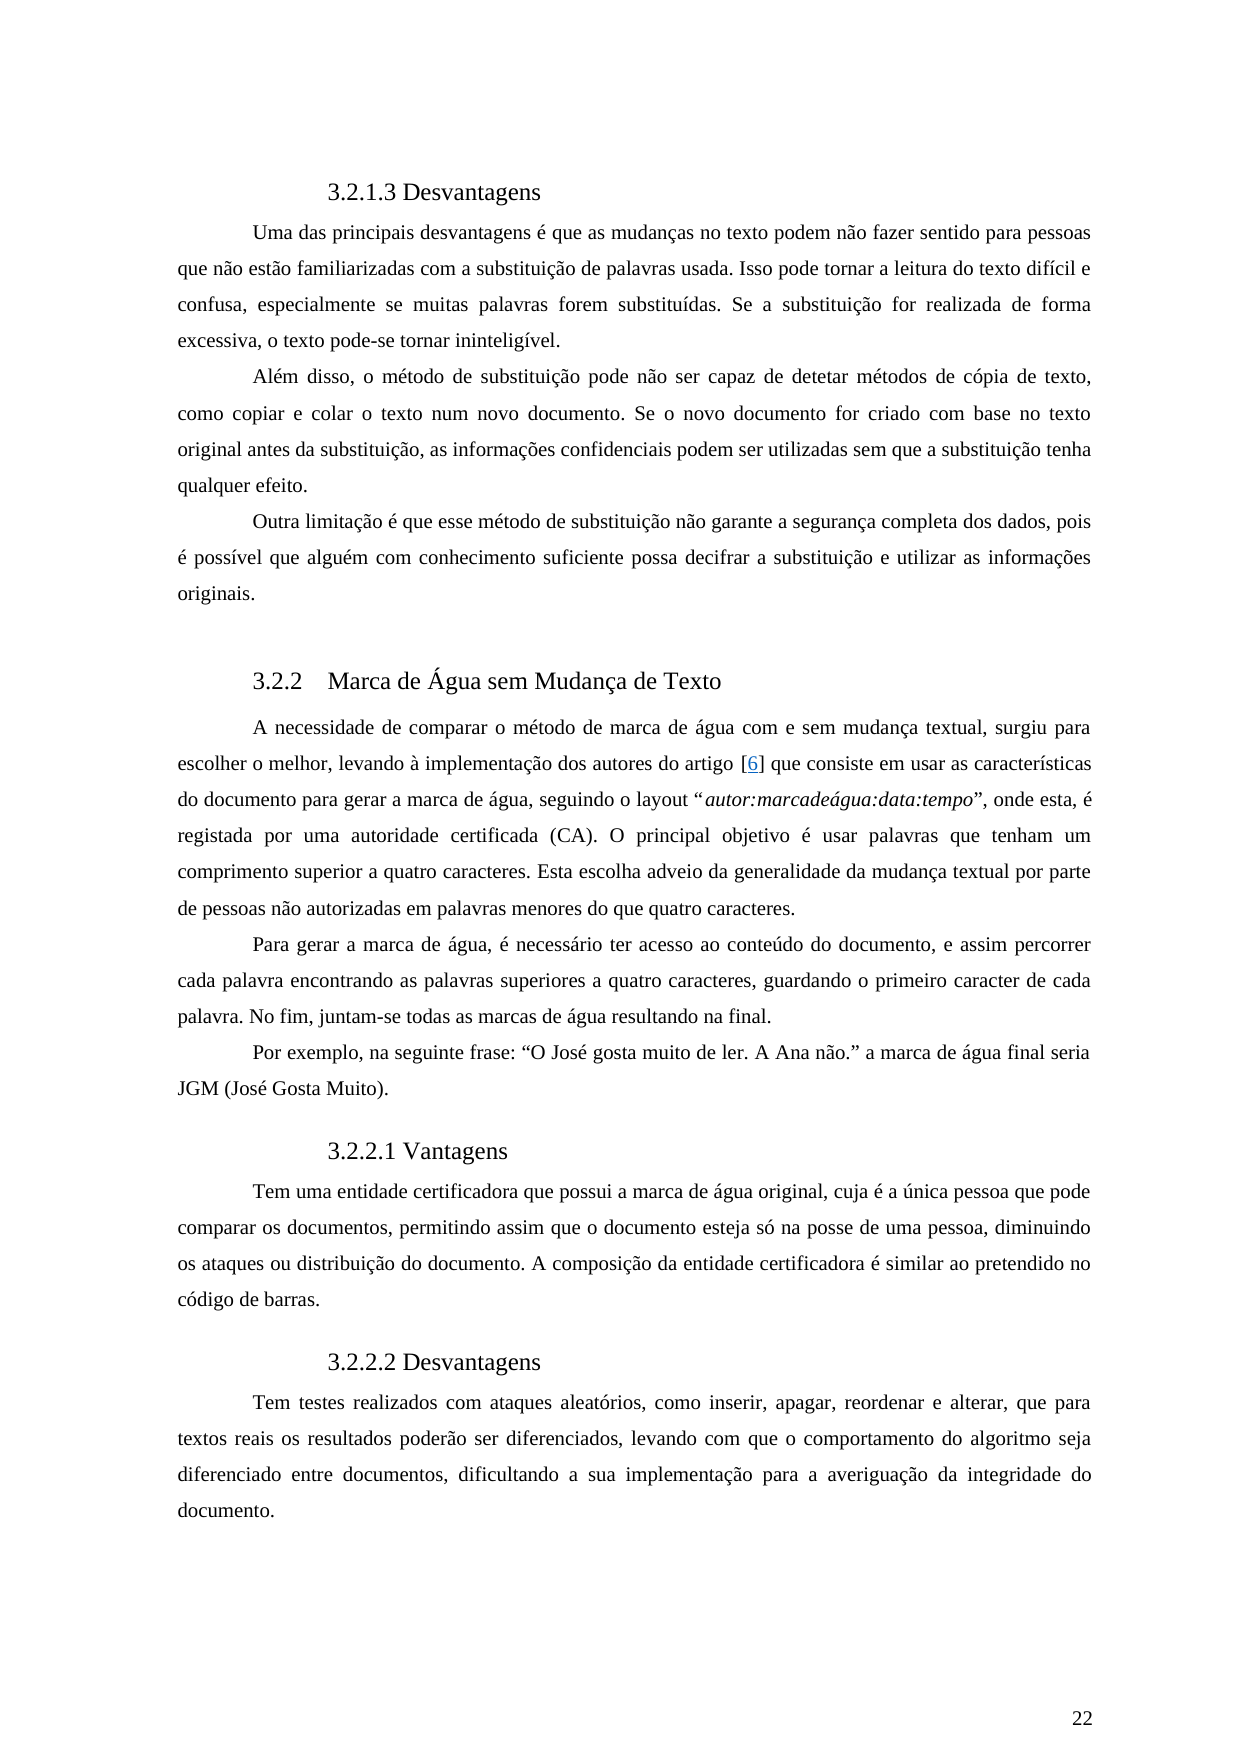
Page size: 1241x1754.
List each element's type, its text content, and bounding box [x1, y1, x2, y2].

text Além disso, o método de substituição pode não ser capaz de detetar métodos de cópia de texto, como copiar e colar o texto num novo documento. Se o novo documento for criado com base no texto original antes da substituição, as informações confidenciais podem ser utilizadas sem que a substituição tenha qualquer efeito. [177, 364, 1092, 497]
text Tem testes realizados com ataques aleatórios, como inserir, apagar, reordenar e alterar, que para textos reais os resultados poderão ser diferenciados, levando com que o comportamento do algoritmo seja diferenciado entre documentos, dificultando a sua implementação para a averiguação da integridade do documento. [177, 1390, 1092, 1522]
text Uma das principais desvantagens é que as mudanças no texto podem não fazer sentido para pessoas que não estão familiarizadas com a substituição de palavras usada. Isso pode tornar a leitura do texto difícil e confusa, especialmente se muitas palavras forem substituídas. Se a substituição for realizada de forma excessiva, o texto pode-se tornar ininteligível. [177, 220, 1092, 352]
text Outra limitação é que esse método de substituição não garante a segurança completa dos dados, pois é possível que alguém com conhecimento suficiente possa decifrar a substituição e utilizar as informações originais. [177, 509, 1092, 605]
text 3.2.2.2 Desvantagens [252, 1347, 1092, 1376]
text Tem uma entidade certificadora que possui a marca de água original, cuja é a única pessoa que pode comparar os documentos, permitindo assim que o documento esteja só na posse de uma pessoa, diminuindo os ataques ou distribuição do documento. A composição da entidade certificadora é similar ao pretendido no código de barras. [177, 1179, 1092, 1311]
text 3.2.2.1 Vantagens [252, 1136, 1092, 1164]
text Para gerar a marca de água, é necessário ter acesso ao conteúdo do documento, e assim percorrer cada palavra encontrando as palavras superiores a quatro caracteres, guardando o primeiro caracter de cada palavra. No fim, juntam-se todas as marcas de água resultando na final. [177, 931, 1092, 1028]
text Por exemplo, na seguinte frase: “O José gosta muito de ler. A Ana não.” a marca de água final seria JGM (José Gosta Muito). [177, 1039, 1092, 1100]
text A necessidade de comparar o método de marca de água com e sem mudança textual, surgiu para escolher o melhor, levando à implementação dos autores do artigo [6] que consiste em usar as características do documento para gerar a marca de água, seguindo o layout “autor:marcadeágua:data:tempo”, onde esta, é registada por uma autoridade certificada (CA). O principal objetivo é usar palavras que tenham um comprimento superior a quatro caracteres. Esta escolha adveio da generalidade da mudança textual por parte de pessoas não autorizadas em palavras menores do que quatro caracteres. [177, 715, 1092, 919]
text 3.2.1.3 Desvantagens [252, 177, 1092, 206]
text 3.2.2 Marca de Água sem Mudança de Texto [177, 666, 1092, 694]
